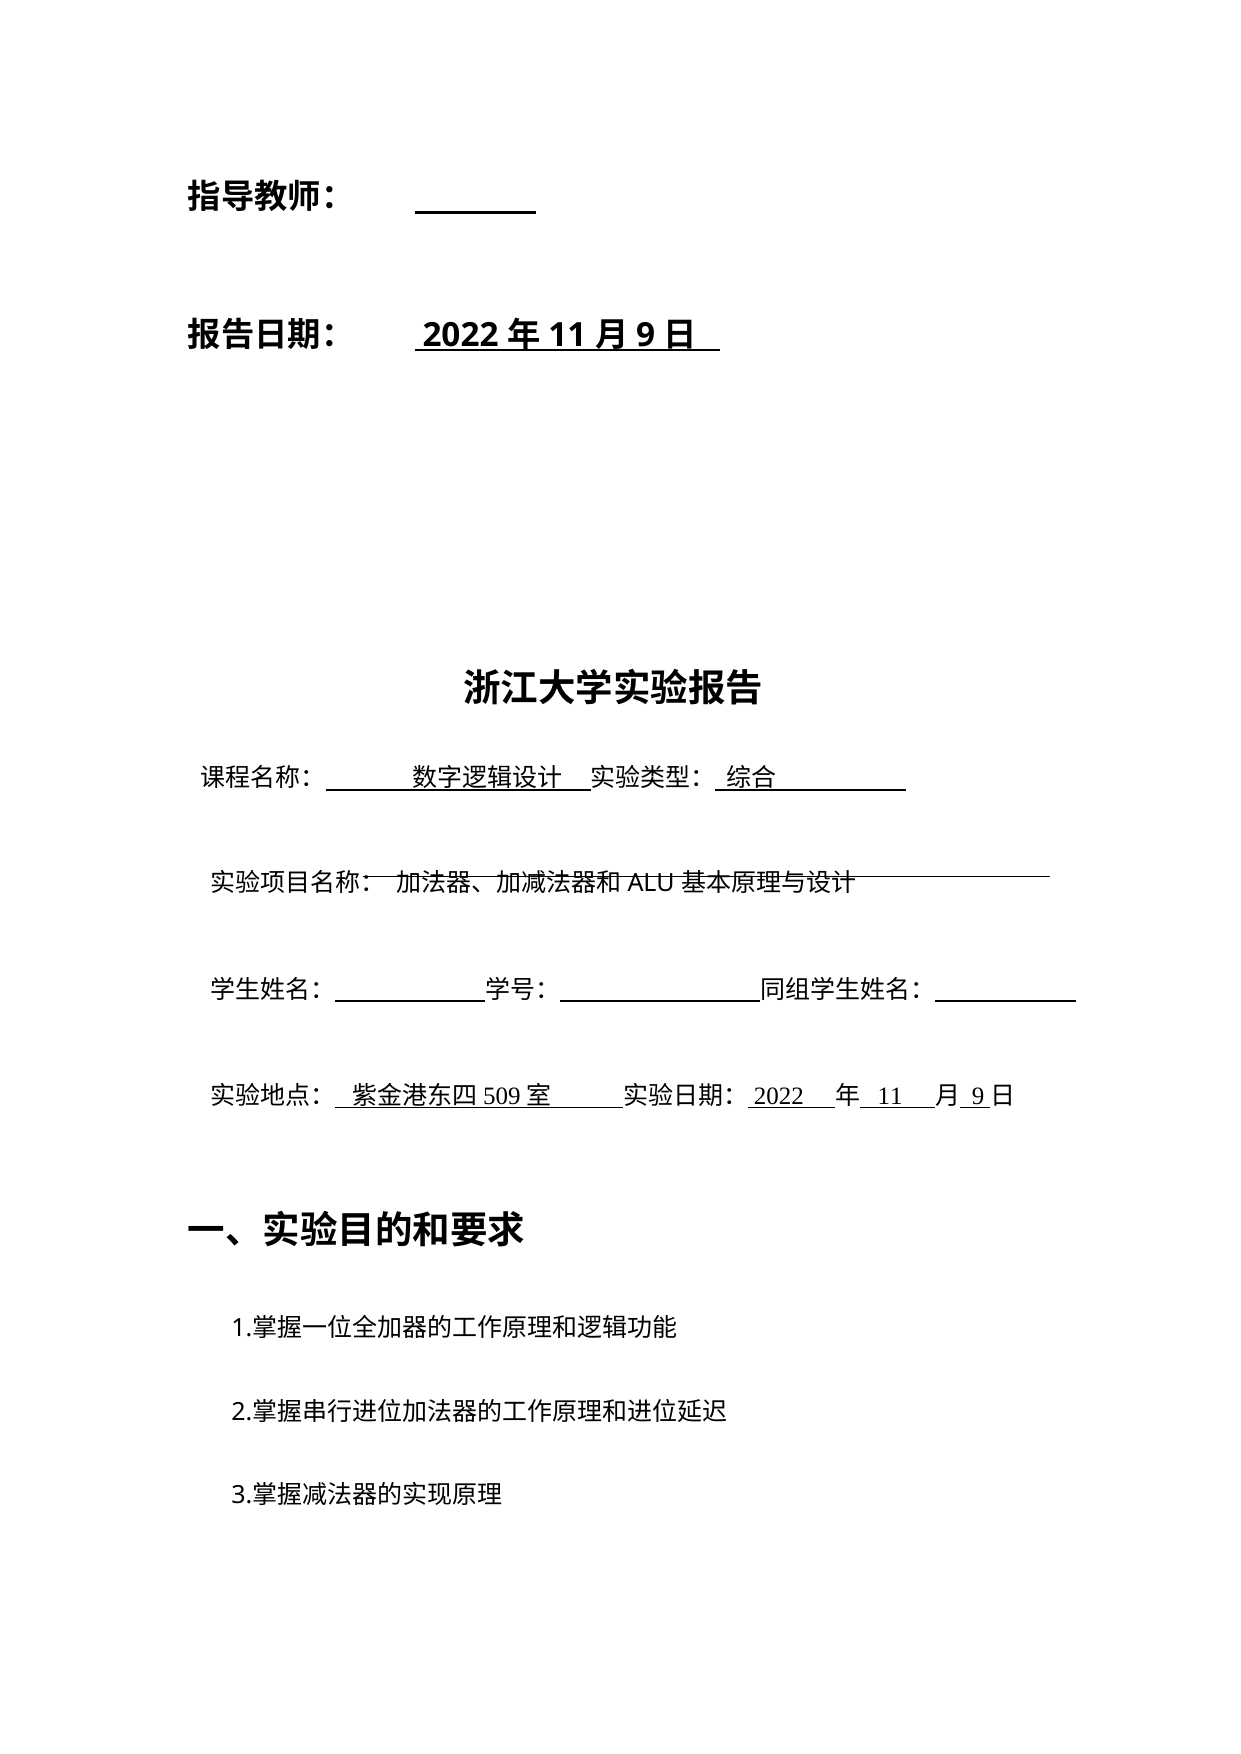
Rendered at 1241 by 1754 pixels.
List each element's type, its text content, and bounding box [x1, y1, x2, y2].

text 课程名称： 数字逻辑设计 实验类型： 综合 [187, 743, 886, 808]
list 3.掌握减法器的实现原理 [187, 1460, 1053, 1525]
subtitle 实验目的和要求 [187, 1194, 1053, 1259]
text 指导教师： [187, 162, 1053, 227]
text 实验项目名称： 加法器、加减法器和 ALU 基本原理与设计 [210, 848, 1053, 913]
text 实验地点： 紫金港东四 509 室 实验日期： 2022 年 11 月 9 日 [210, 1061, 1053, 1126]
text 报告日期： 2022 年 11 月 9 日 [187, 299, 1053, 364]
list 2.掌握串行进位加法器的工作原理和进位延迟 [187, 1377, 1053, 1442]
text 学生姓名： 学号： 同组学生姓名： [210, 955, 1053, 1020]
text 浙江大学实验报告 [262, 652, 889, 717]
list 1.掌握一位全加器的工作原理和逻辑功能 [187, 1293, 1053, 1358]
